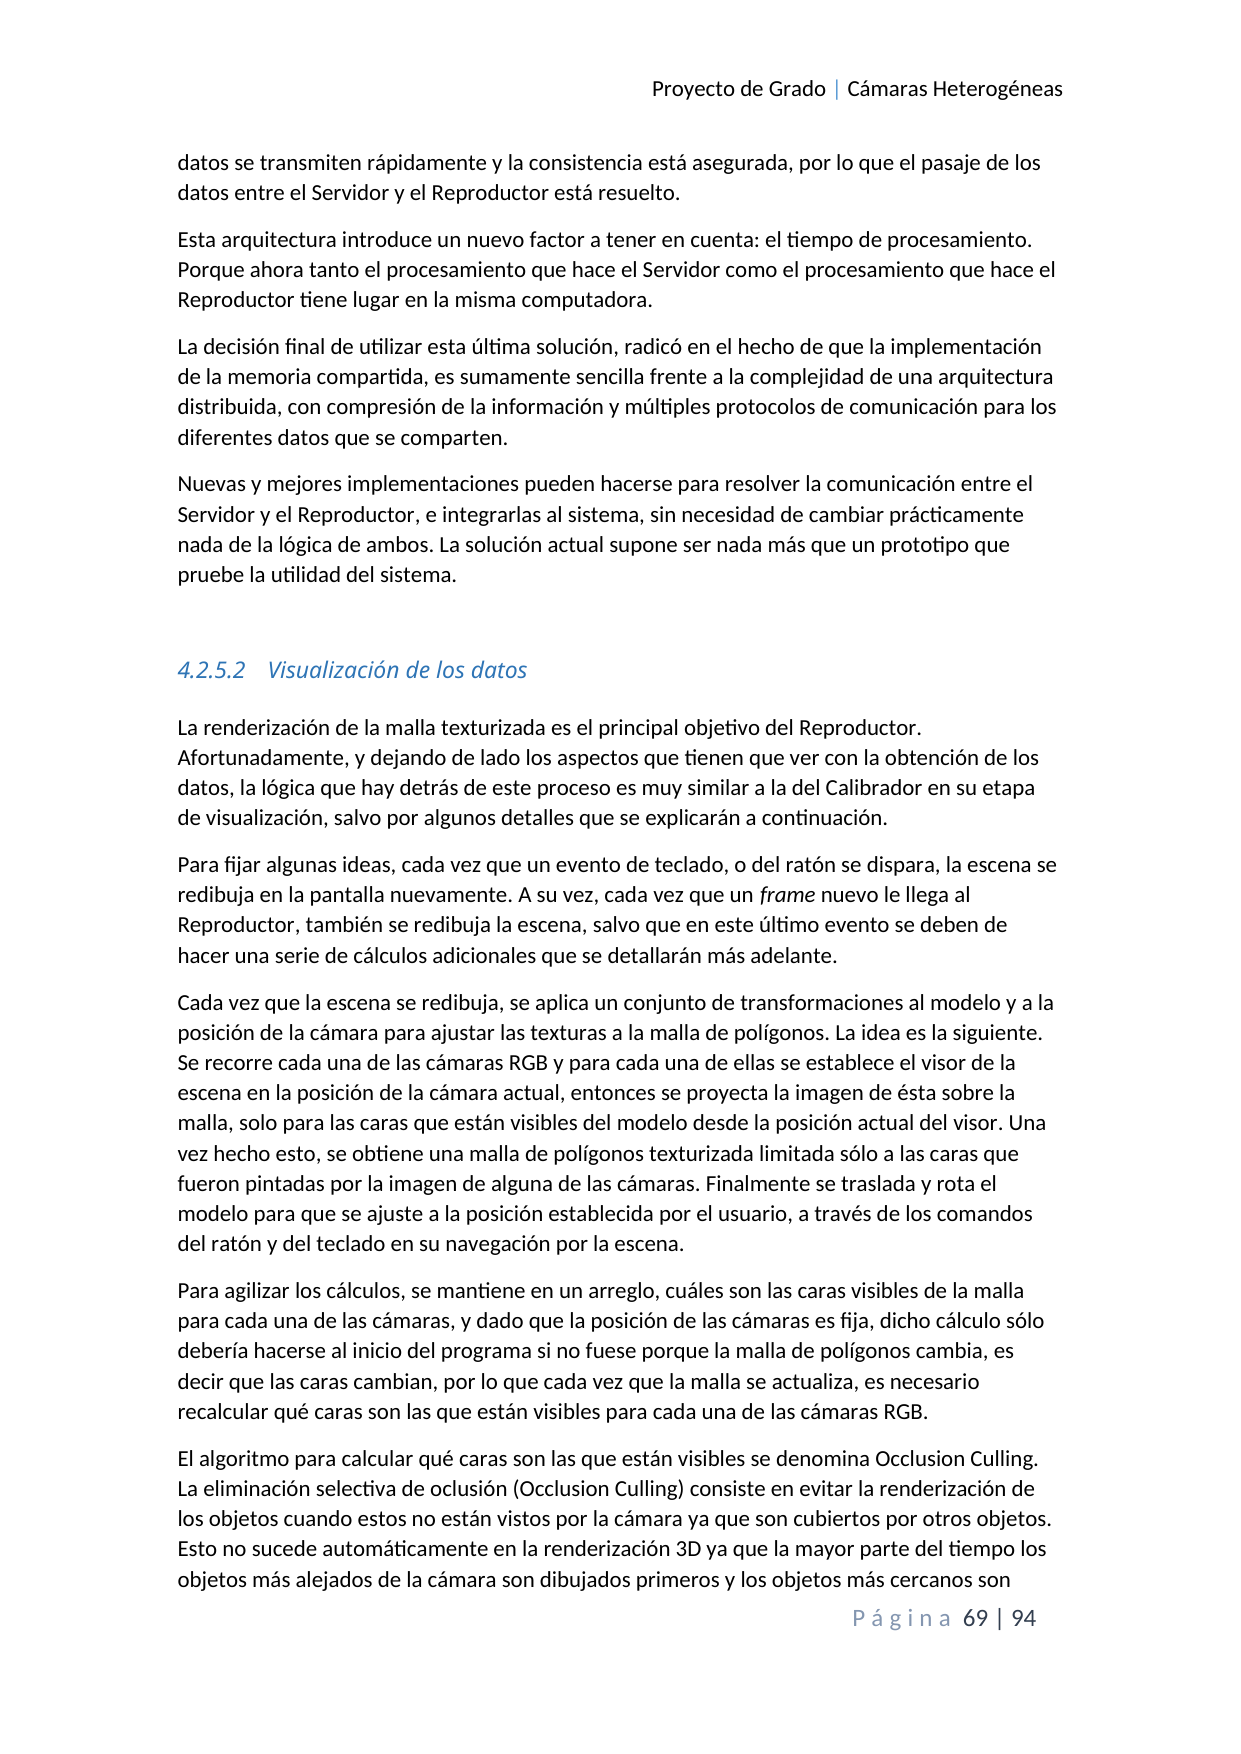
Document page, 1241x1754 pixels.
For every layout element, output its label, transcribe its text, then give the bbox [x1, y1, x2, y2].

text La decisión final de utilizar esta última solución, radicó en el hecho de que la implementación de la memoria compartida, es sumamente sencilla frente a la complejidad de una arquitectura distribuida, con compresión de la información y múltiples protocolos de comunicación para los diferentes datos que se comparten. [177, 332, 1063, 451]
text Nuevas y mejores implementaciones pueden hacerse para resolver la comunicación entre el Servidor y el Reproductor, e integrarlas al sistema, sin necesidad de cambiar prácticamente nada de la lógica de ambos. La solución actual supone ser nada más que un prototipo que pruebe la utilidad del sistema. [177, 469, 1063, 588]
subtitle Visualización de los datos [177, 654, 1063, 685]
text La renderización de la malla texturizada es el principal objetivo del Reproductor. Afortunadamente, y dejando de lado los aspectos que tienen que ver con la obtención de los datos, la lógica que hay detrás de este proceso es muy similar a la del Calibrador en su etapa de visualización, salvo por algunos detalles que se explicarán a continuación. [177, 713, 1063, 831]
text Esta arquitectura introduce un nuevo factor a tener en cuenta: el tiempo de procesamiento. Porque ahora tanto el procesamiento que hace el Servidor como el procesamiento que hace el Reproductor tiene lugar en la misma computadora. [177, 225, 1063, 313]
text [177, 1444, 1063, 1593]
text Para fijar algunas ideas, cada vez que un evento de teclado, o del ratón se dispara, la escena se redibuja en la pantalla nuevamente. A su vez, cada vez que un frame nuevo le llega al Reproductor, también se redibuja la escena, salvo que en este último evento se deben de hacer una serie de cálculos adicionales que se detallarán más adelante. [177, 850, 1063, 969]
text Cada vez que la escena se redibuja, se aplica un conjunto de transformaciones al modelo y a la posición de la cámara para ajustar las texturas a la malla de polígonos. La idea es la siguiente. Se recorre cada una de las cámaras RGB y para cada una de ellas se establece el visor de la escena en la posición de la cámara actual, entonces se proyecta la imagen de ésta sobre la malla, solo para las caras que están visibles del modelo desde la posición actual del visor. Una vez hecho esto, se obtiene una malla de polígonos texturizada limitada sólo a las caras que fueron pintadas por la imagen de alguna de las cámaras. Finalmente se traslada y rota el modelo para que se ajuste a la posición establecida por el usuario, a través de los comandos del ratón y del teclado en su navegación por la escena. [177, 988, 1063, 1257]
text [177, 148, 1063, 206]
text Para agilizar los cálculos, se mantiene en un arreglo, cuáles son las caras visibles de la malla para cada una de las cámaras, y dado que la posición de las cámaras es fija, dicho cálculo sólo debería hacerse al inicio del programa si no fuese porque la malla de polígonos cambia, es decir que las caras cambian, por lo que cada vez que la malla se actualiza, es necesario recalcular qué caras son las que están visibles para cada una de las cámaras RGB. [177, 1276, 1063, 1425]
